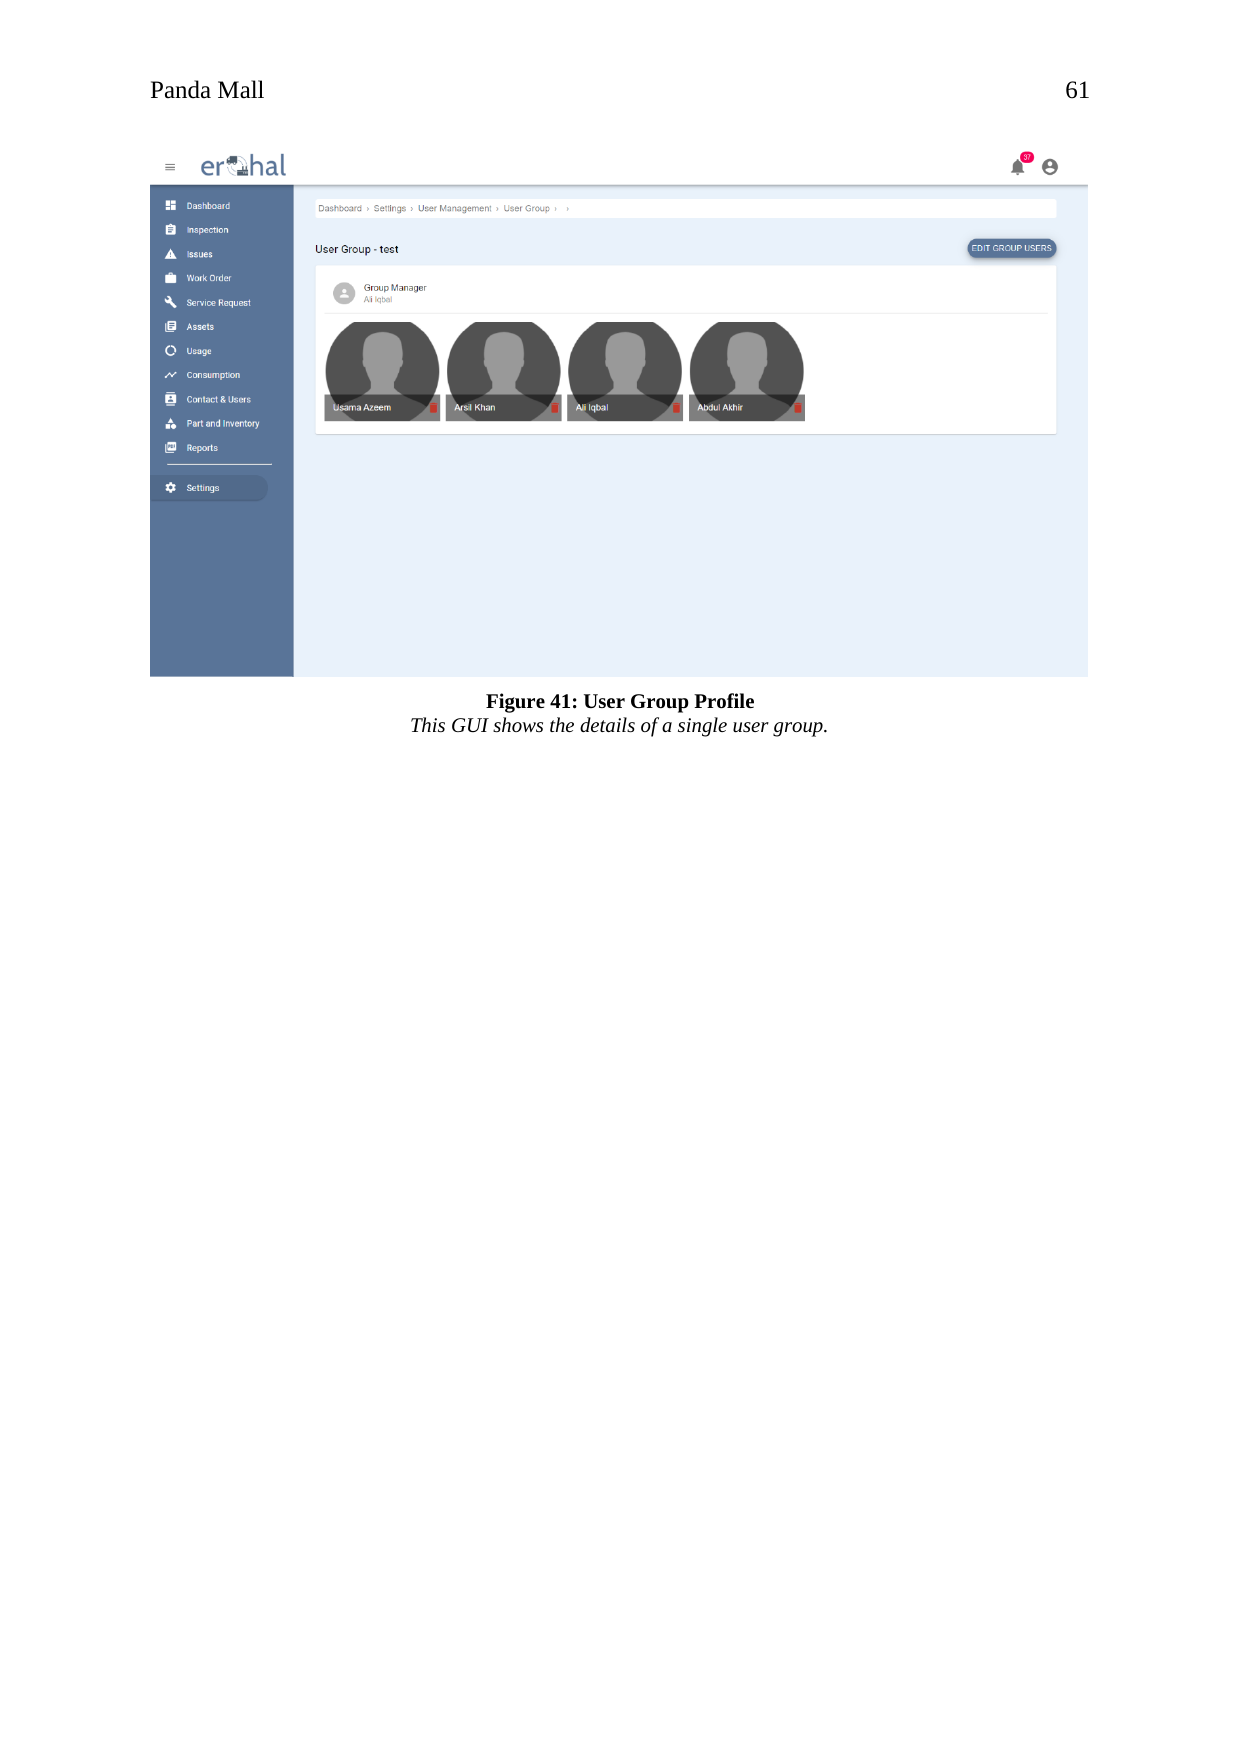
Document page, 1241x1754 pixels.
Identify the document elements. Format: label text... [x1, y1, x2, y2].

text This GUI shows the details of a single user group. [150, 713, 1090, 737]
text Figure 41: User Group Profile [150, 689, 1090, 713]
picture [150, 150, 1088, 677]
